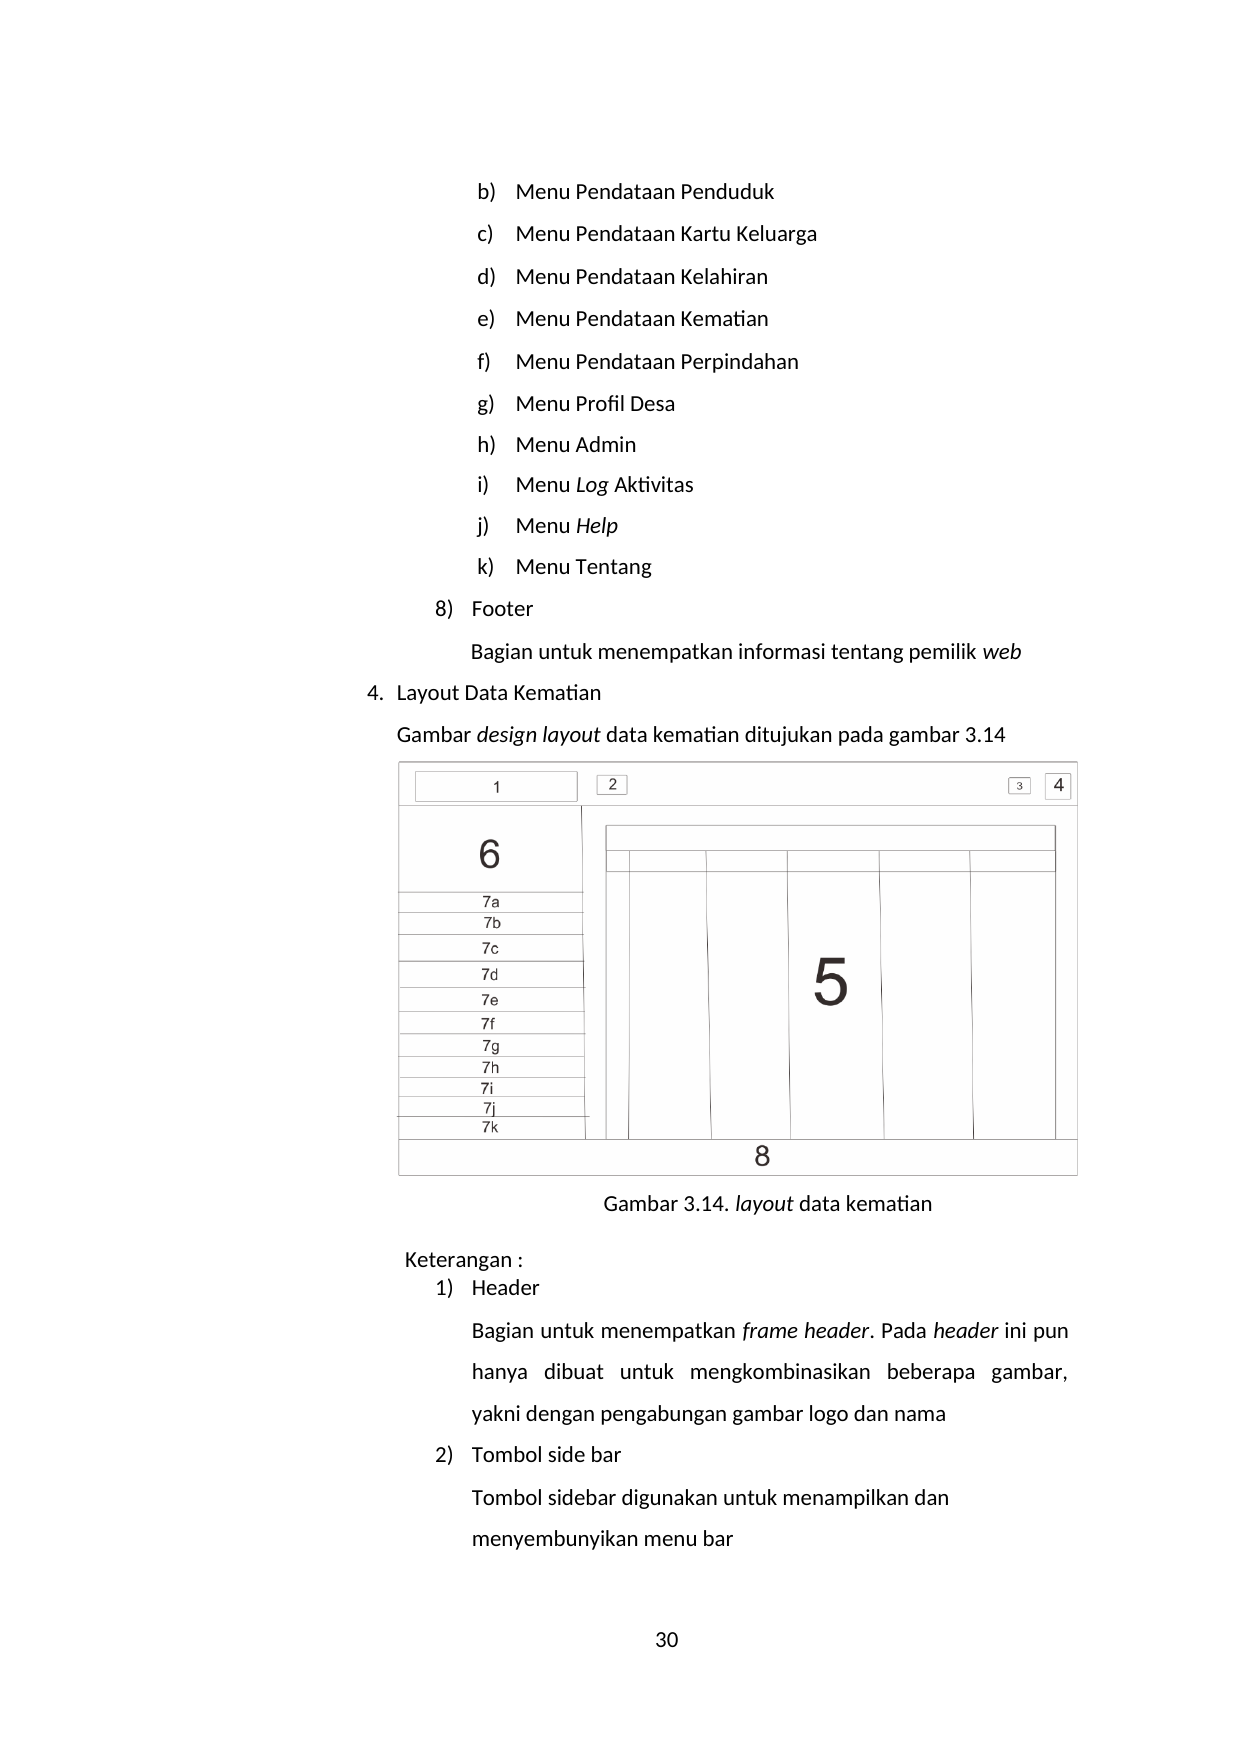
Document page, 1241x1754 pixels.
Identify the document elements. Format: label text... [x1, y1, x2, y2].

list Menu Pendataan Perpindahan [477, 347, 1097, 375]
list Layout Data Kematian [367, 678, 1097, 706]
list Footer [435, 594, 1097, 622]
picture [396, 761, 1078, 1176]
list Tombol side bar [435, 1441, 1097, 1469]
text Bagian untuk menempatkan frame header. Pada header ini pun hanya dibuat untuk mengkombinasikan beberapa gambar, yakni dengan pengabungan gambar logo dan nama [472, 1316, 1069, 1427]
text Keterangan : [405, 1245, 1097, 1273]
list Header [435, 1273, 1097, 1301]
text Gambar 3.14. layout data kematian [557, 1189, 1097, 1217]
list Menu Pendataan Penduduk [477, 177, 1097, 205]
text Tombol sidebar digunakan untuk menampilkan dan menyembunyikan menu bar [472, 1483, 1097, 1553]
text Bagian untuk menempatkan informasi tentang pemilik web [461, 637, 1088, 665]
list Menu Pendataan Kelahiran [477, 262, 1097, 290]
list Menu Profil Desa [477, 389, 1097, 417]
list Menu Help [477, 511, 1097, 539]
list Menu Pendataan Kematian [477, 304, 1097, 332]
list Menu Pendataan Kartu Keluarga [477, 219, 1097, 248]
list Menu Tentang [477, 552, 1097, 580]
text Gambar design layout data kematian ditujukan pada gambar 3.14 [397, 720, 1097, 748]
list Menu Log Aktivitas [477, 471, 1097, 499]
list Menu Admin [477, 430, 1097, 458]
